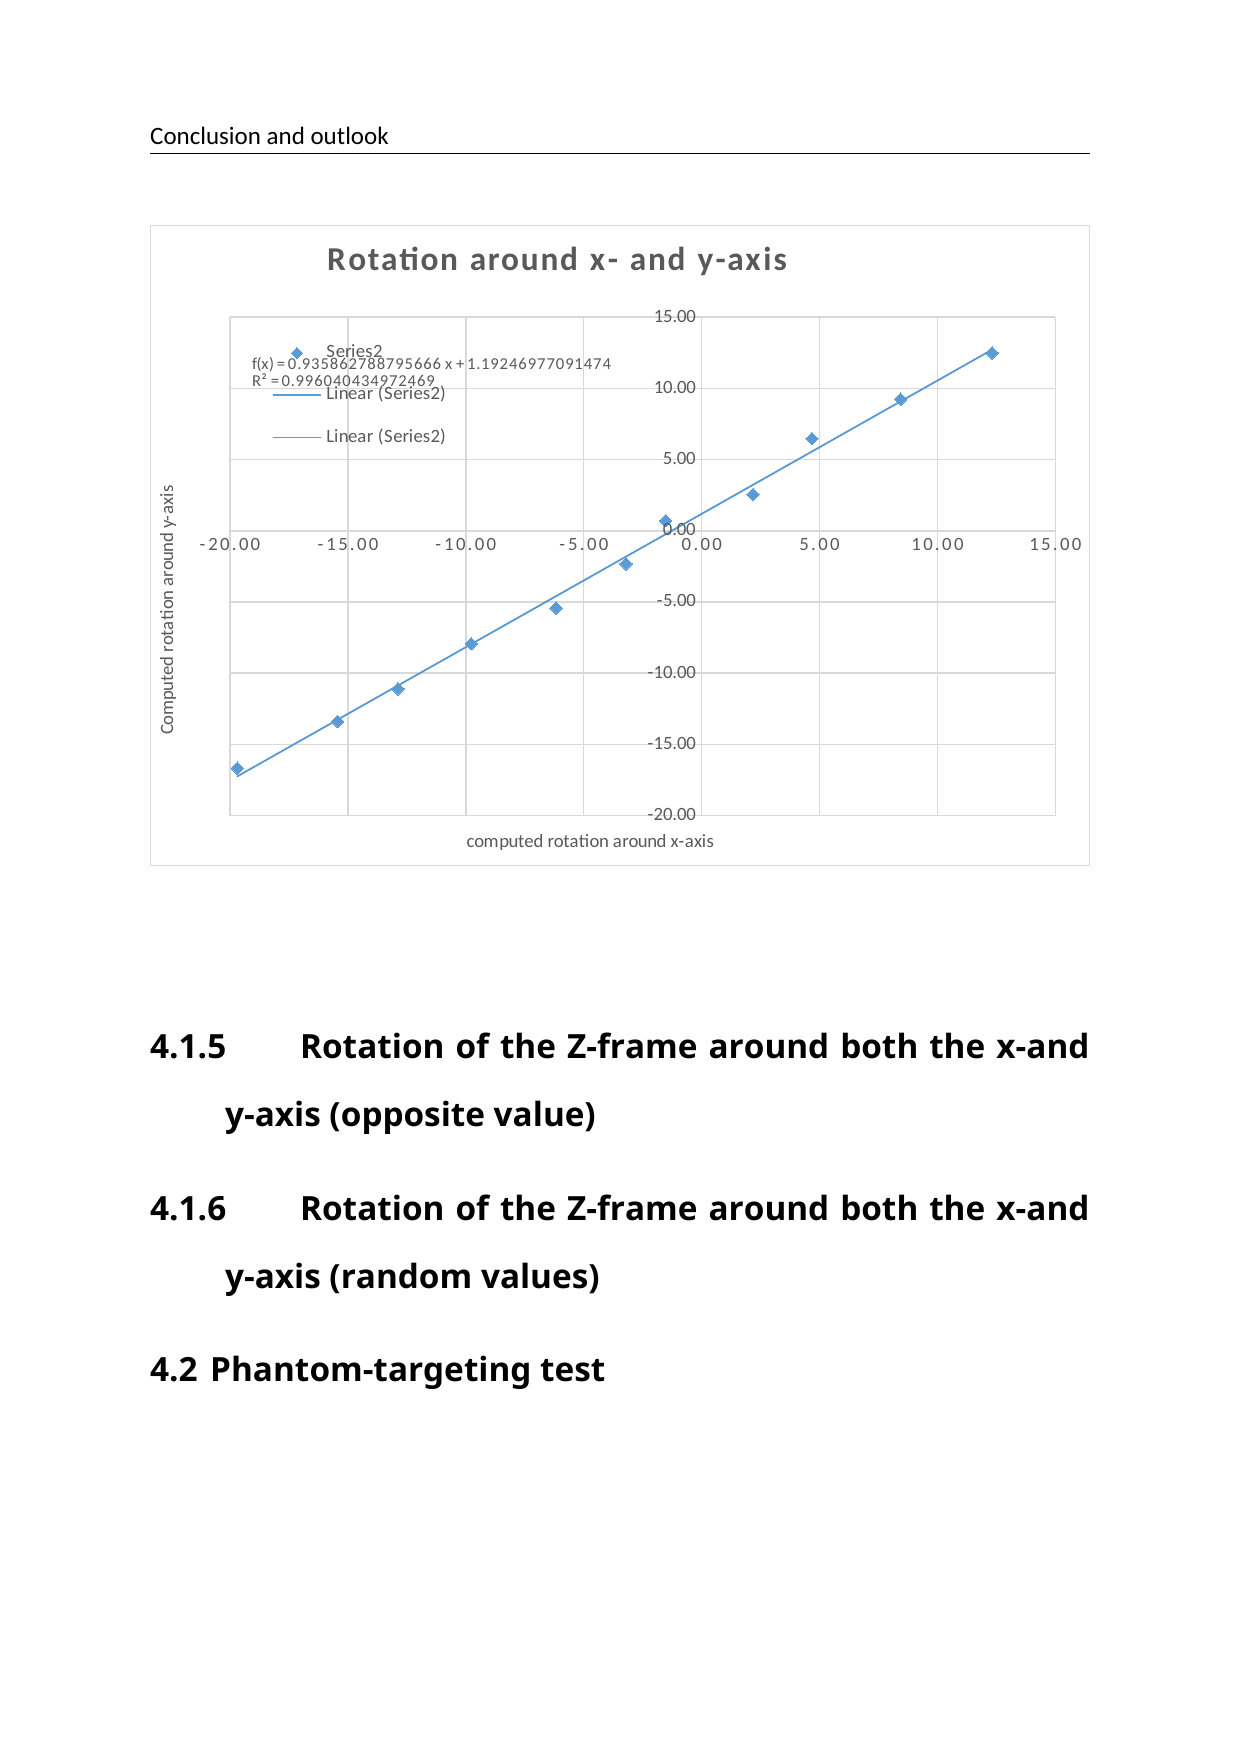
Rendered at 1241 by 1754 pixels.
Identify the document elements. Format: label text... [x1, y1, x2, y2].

subtitle Rotation of the Z-frame around both the x-and y-axis (random values) [150, 1184, 1090, 1298]
subtitle Phantom-targeting test [150, 1346, 1090, 1391]
subtitle Rotation of the Z-frame around both the x-and y-axis (opposite value) [150, 1023, 1090, 1137]
